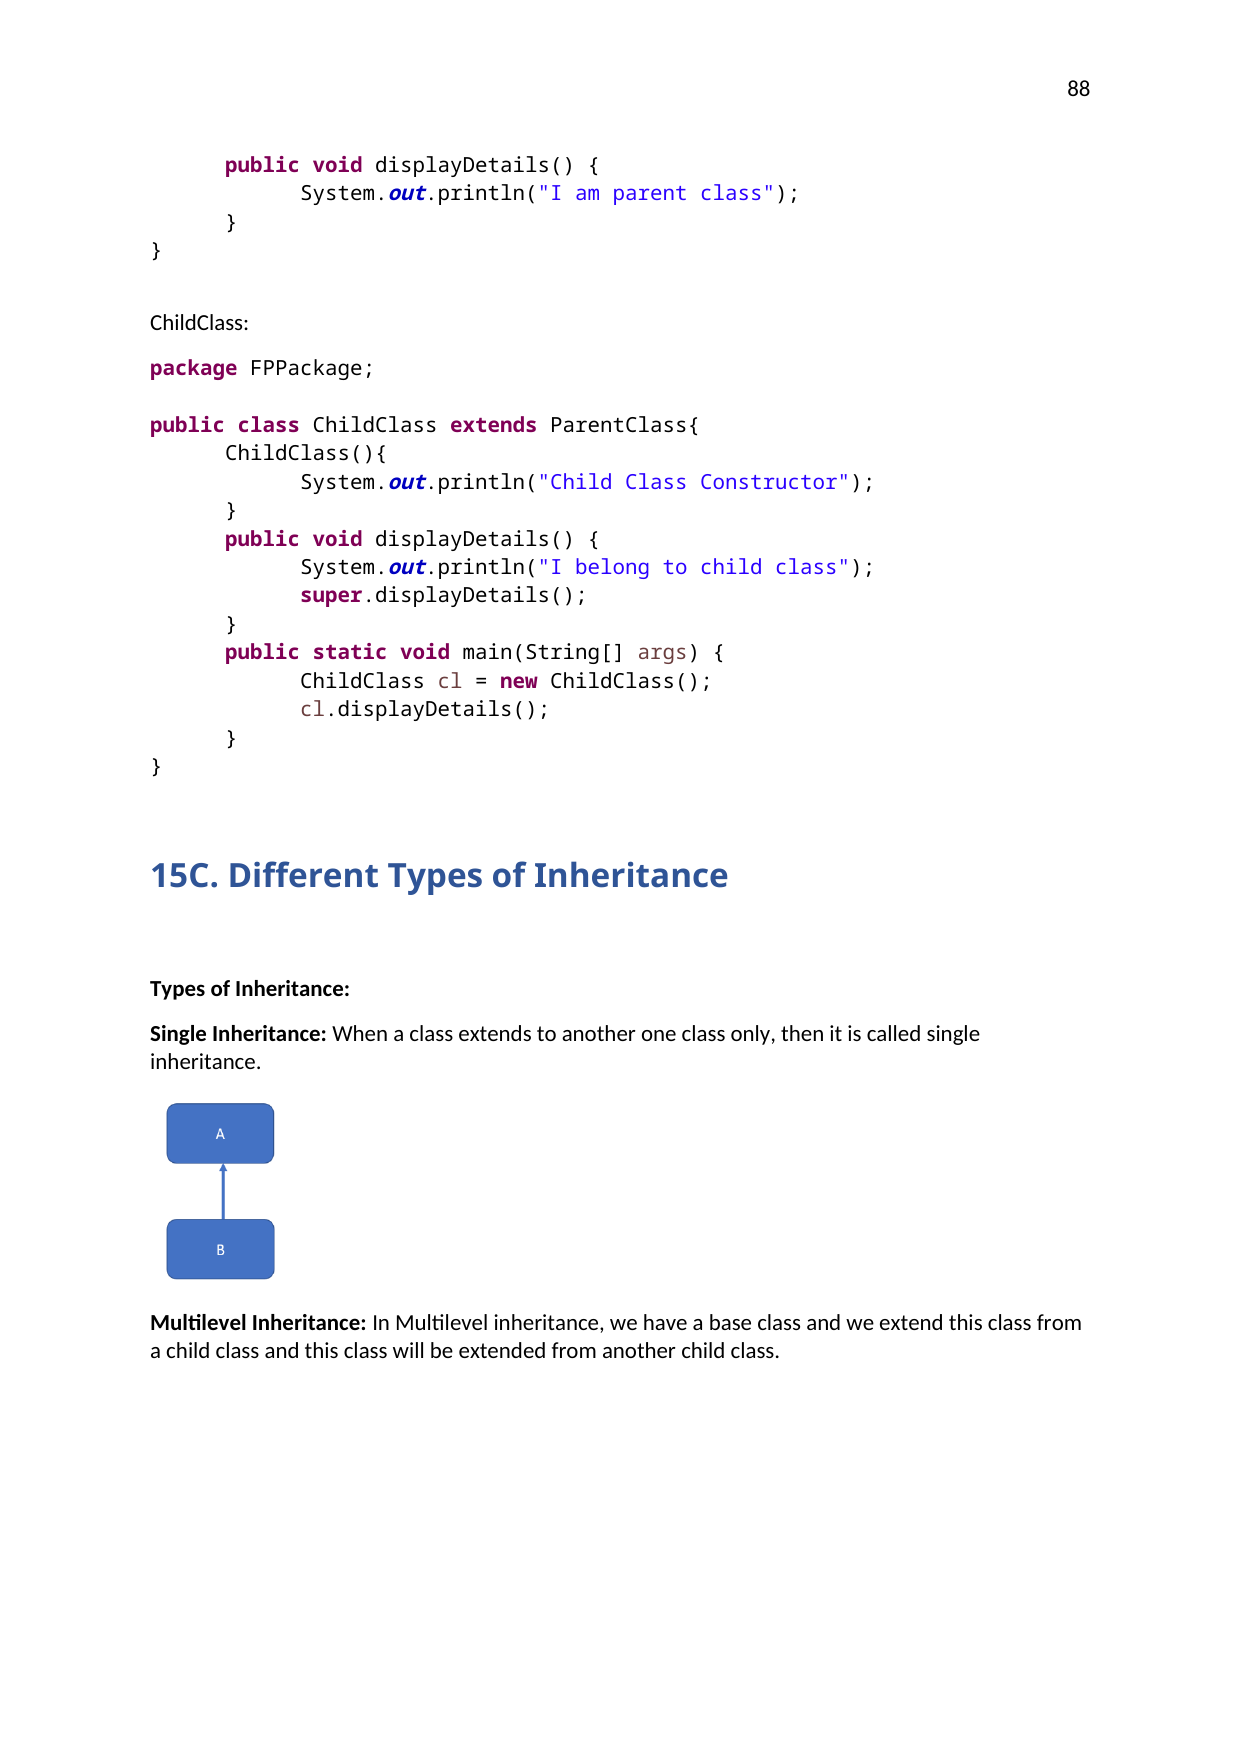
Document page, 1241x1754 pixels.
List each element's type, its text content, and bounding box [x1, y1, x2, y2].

text } [150, 235, 1090, 264]
text ChildClass(){ [150, 438, 1090, 467]
text public void displayDetails() { [150, 524, 1090, 552]
text System.out.println("I belong to child class"); [150, 552, 1090, 581]
text Types of Inheritance: [150, 974, 1090, 1002]
text package FPPackage; [150, 353, 1090, 382]
text } [150, 207, 1090, 235]
text } [150, 495, 1090, 524]
text Single Inheritance: When a class extends to another one class only, then it is called single inheritance. [150, 1019, 1090, 1075]
text cl.displayDetails(); [150, 694, 1090, 723]
text } [150, 609, 1090, 637]
text public static void main(String[] args) { [150, 637, 1090, 666]
text public class ChildClass extends ParentClass{ [150, 410, 1090, 438]
text public void displayDetails() { [150, 150, 1090, 178]
text System.out.println("Child Class Constructor"); [150, 467, 1090, 495]
text Multilevel Inheritance: In Multilevel inheritance, we have a base class and we extend this class from a child class and this class will be extended from another child class. [150, 1308, 1090, 1364]
text ChildClass cl = new ChildClass(); [150, 666, 1090, 694]
text super.displayDetails(); [150, 581, 1090, 609]
text } [150, 751, 1090, 780]
subtitle 15C. Different Types of Inheritance [150, 852, 1090, 897]
text ChildClass: [150, 308, 1090, 336]
picture [150, 1091, 290, 1292]
text } [150, 723, 1090, 751]
text System.out.println("I am parent class"); [150, 178, 1090, 207]
